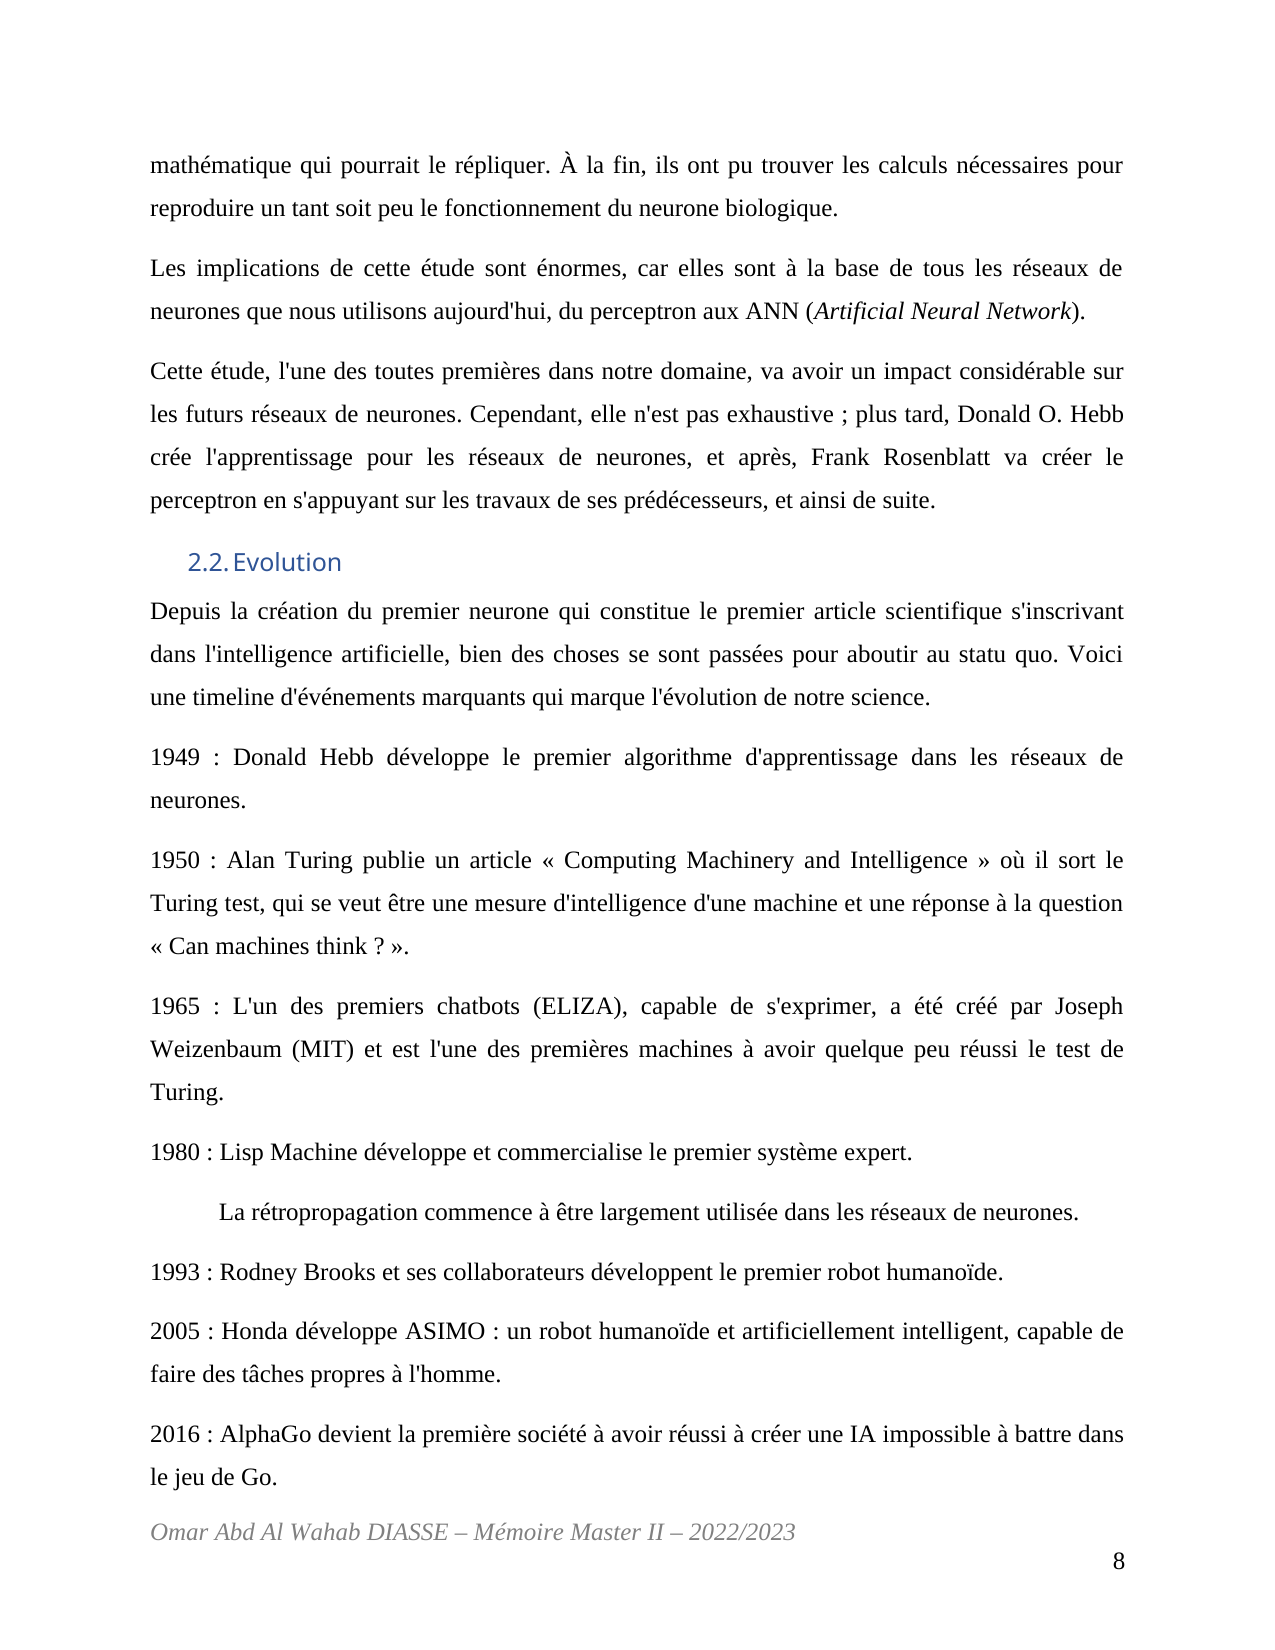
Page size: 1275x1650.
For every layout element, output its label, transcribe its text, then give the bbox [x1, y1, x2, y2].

text 2005 : Honda développe ASIMO : un robot humanoïde et artificiellement intelligent, capable de faire des tâches propres à l'homme. [150, 1316, 1125, 1388]
text 1950 : Alan Turing publie un article « Computing Machinery and Intelligence » où il sort le Turing test, qui se veut être une mesure d'intelligence d'une machine et une réponse à la question « Can machines think ? ». [150, 845, 1125, 960]
text La rétropropagation commence à être largement utilisée dans les réseaux de neurones. [150, 1197, 1125, 1226]
text 1965 : L'un des premiers chatbots (ELIZA), capable de s'exprimer, a été créé par Joseph Weizenbaum (MIT) et est l'une des premières machines à avoir quelque peu réussi le test de Turing. [150, 991, 1125, 1106]
text 1993 : Rodney Brooks et ses collaborateurs développent le premier robot humanoïde. [150, 1257, 1125, 1285]
subtitle Evolution [187, 545, 1125, 579]
text Depuis la création du premier neurone qui constitue le premier article scientifique s'inscrivant dans l'intelligence artificielle, bien des choses se sont passées pour aboutir au statu quo. Voici une timeline d'événements marquants qui marque l'évolution de notre science. [150, 596, 1125, 711]
text Cette étude, l'une des toutes premières dans notre domaine, va avoir un impact considérable sur les futurs réseaux de neurones. Cependant, elle n'est pas exhaustive ; plus tard, Donald O. Hebb crée l'apprentissage pour les réseaux de neurones, et après, Frank Rosenblatt va créer le perceptron en s'appuyant sur les travaux de ses prédécesseurs, et ainsi de suite. [150, 356, 1125, 514]
text Les implications de cette étude sont énormes, car elles sont à la base de tous les réseaux de neurones que nous utilisons aujourd'hui, du perceptron aux ANN (Artificial Neural Network). [150, 253, 1125, 325]
text 1980 : Lisp Machine développe et commercialise le premier système expert. [150, 1137, 1125, 1166]
text 2016 : AlphaGo devient la première société à avoir réussi à créer une IA impossible à battre dans le jeu de Go. [150, 1419, 1125, 1491]
text 1949 : Donald Hebb développe le premier algorithme d'apprentissage dans les réseaux de neurones. [150, 742, 1125, 814]
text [150, 150, 1125, 222]
